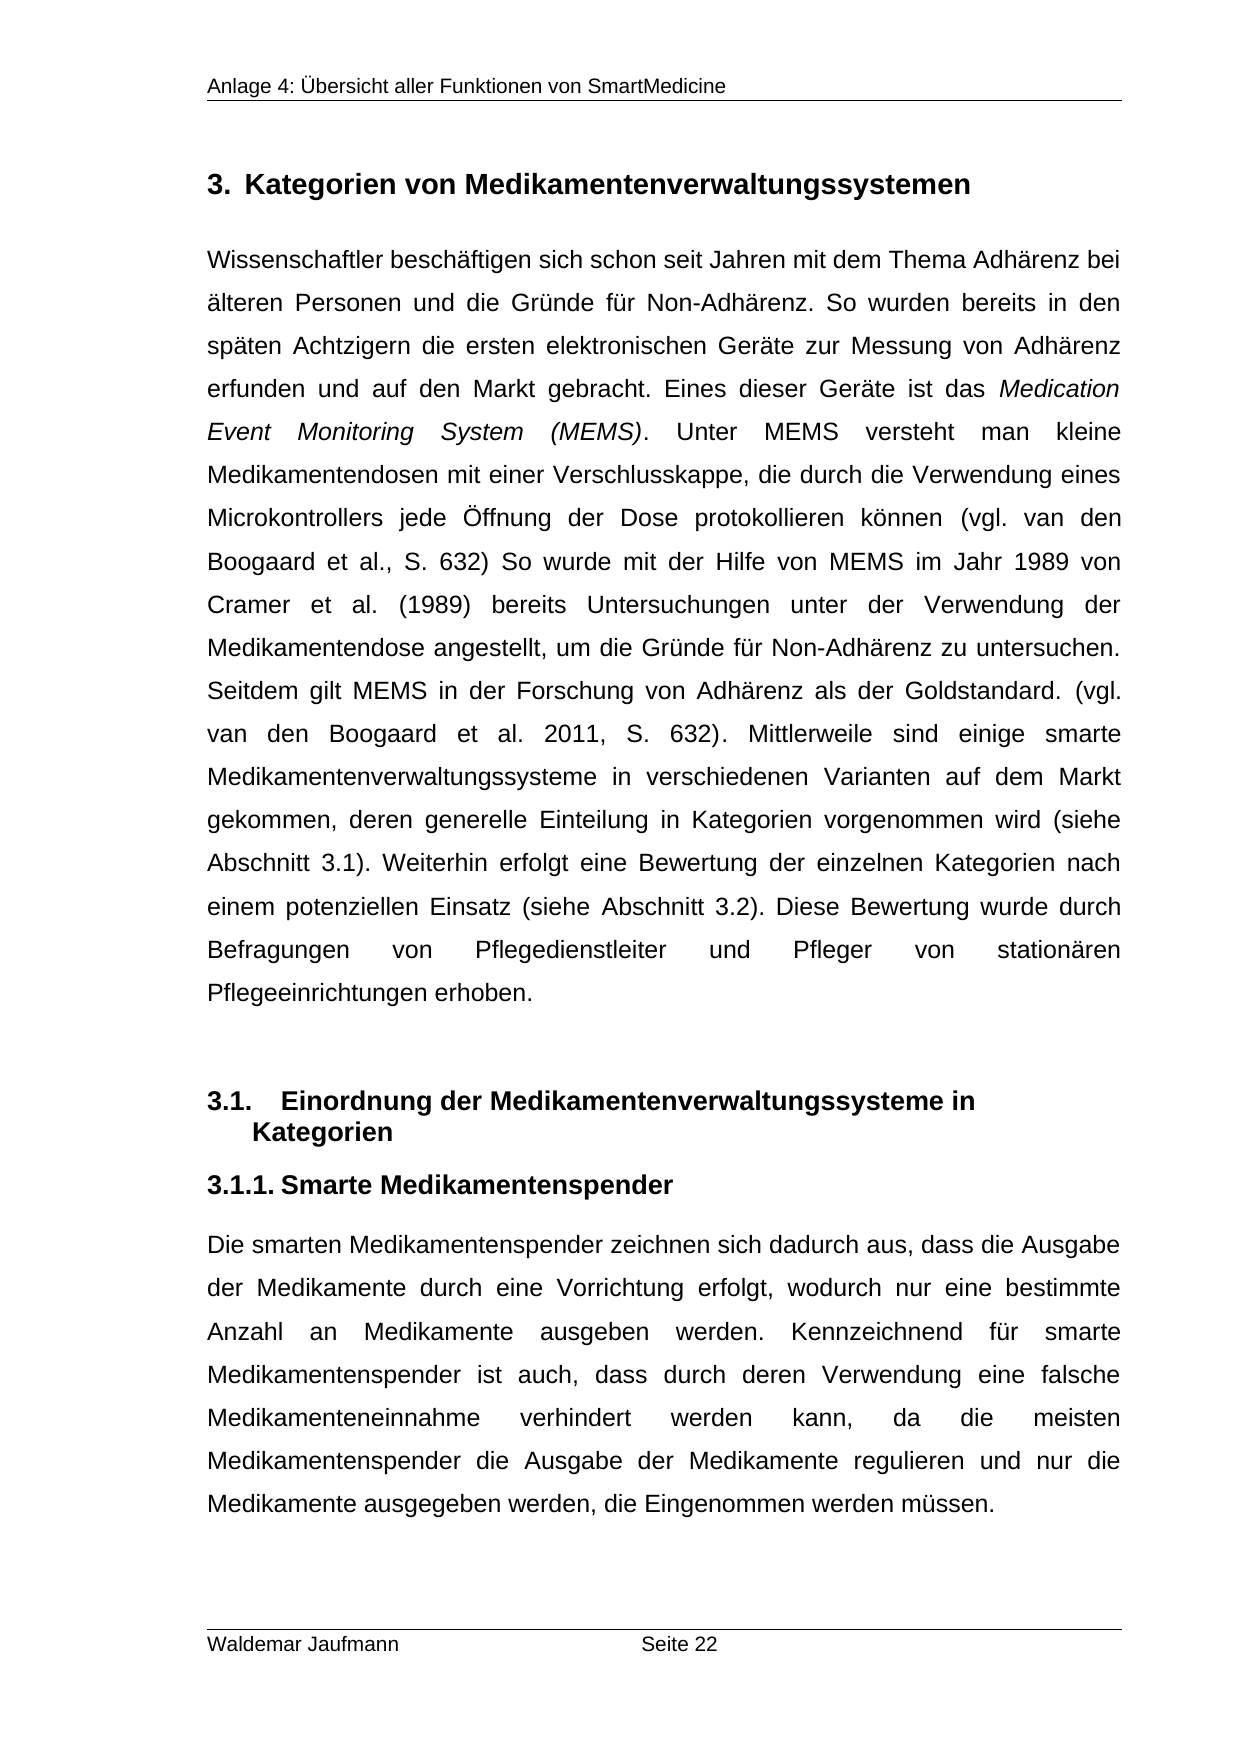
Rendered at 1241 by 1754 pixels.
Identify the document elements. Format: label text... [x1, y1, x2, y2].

text Die smarten Medikamentenspender zeichnen sich dadurch aus, dass die Ausgabe der Medikamente durch eine Vorrichtung erfolgt, wodurch nur eine bestimmte Anzahl an Medikamente ausgeben werden. Kennzeichnend für smarte Medikamentenspender ist auch, dass durch deren Verwendung eine falsche Medikamenteneinnahme verhindert werden kann, da die meisten Medikamentenspender die Ausgabe der Medikamente regulieren und nur die Medikamente ausgegeben werden, die Eingenommen werden müssen. [207, 1230, 1122, 1518]
text Wissenschaftler beschäftigen sich schon seit Jahren mit dem Thema Adhärenz bei älteren Personen und die Gründe für Non-Adhärenz. So wurden bereits in den späten Achtzigern die ersten elektronischen Geräte zur Messung von Adhärenz erfunden und auf den Markt gebracht. Eines dieser Geräte ist das Medication Event Monitoring System (MEMS). Unter MEMS versteht man kleine Medikamentendosen mit einer Verschlusskappe, die durch die Verwendung eines Microkontrollers jede Öffnung der Dose protokollieren können (vgl. van den Boogaard et al., S. 632) So wurde mit der Hilfe von MEMS im Jahr 1989 von Cramer et al. (1989) bereits Untersuchungen unter der Verwendung der Medikamentendose angestellt, um die Gründe für Non-Adhärenz zu untersuchen. Seitdem gilt MEMS in der Forschung von Adhärenz als der Goldstandard. (vgl. van den Boogaard et al. 2011, S. 632). Mittlerweile sind einige smarte Medikamentenverwaltungssysteme in verschiedenen Varianten auf dem Markt gekommen, deren generelle Einteilung in Kategorien vorgenommen wird (siehe Abschnitt 3.1). Weiterhin erfolgt eine Bewertung der einzelnen Kategorien nach einem potenziellen Einsatz (siehe Abschnitt 3.2). Diese Bewertung wurde durch Befragungen von Pflegedienstleiter und Pfleger von stationären Pflegeeinrichtungen erhoben. [207, 244, 1122, 1006]
subtitle Einordnung der Medikamentenverwaltungssysteme in Kategorien [207, 1085, 1122, 1147]
subtitle Smarte Medikamentenspender [207, 1168, 1122, 1201]
subtitle Kategorien von Medikamentenverwaltungssystemen [207, 168, 1122, 201]
